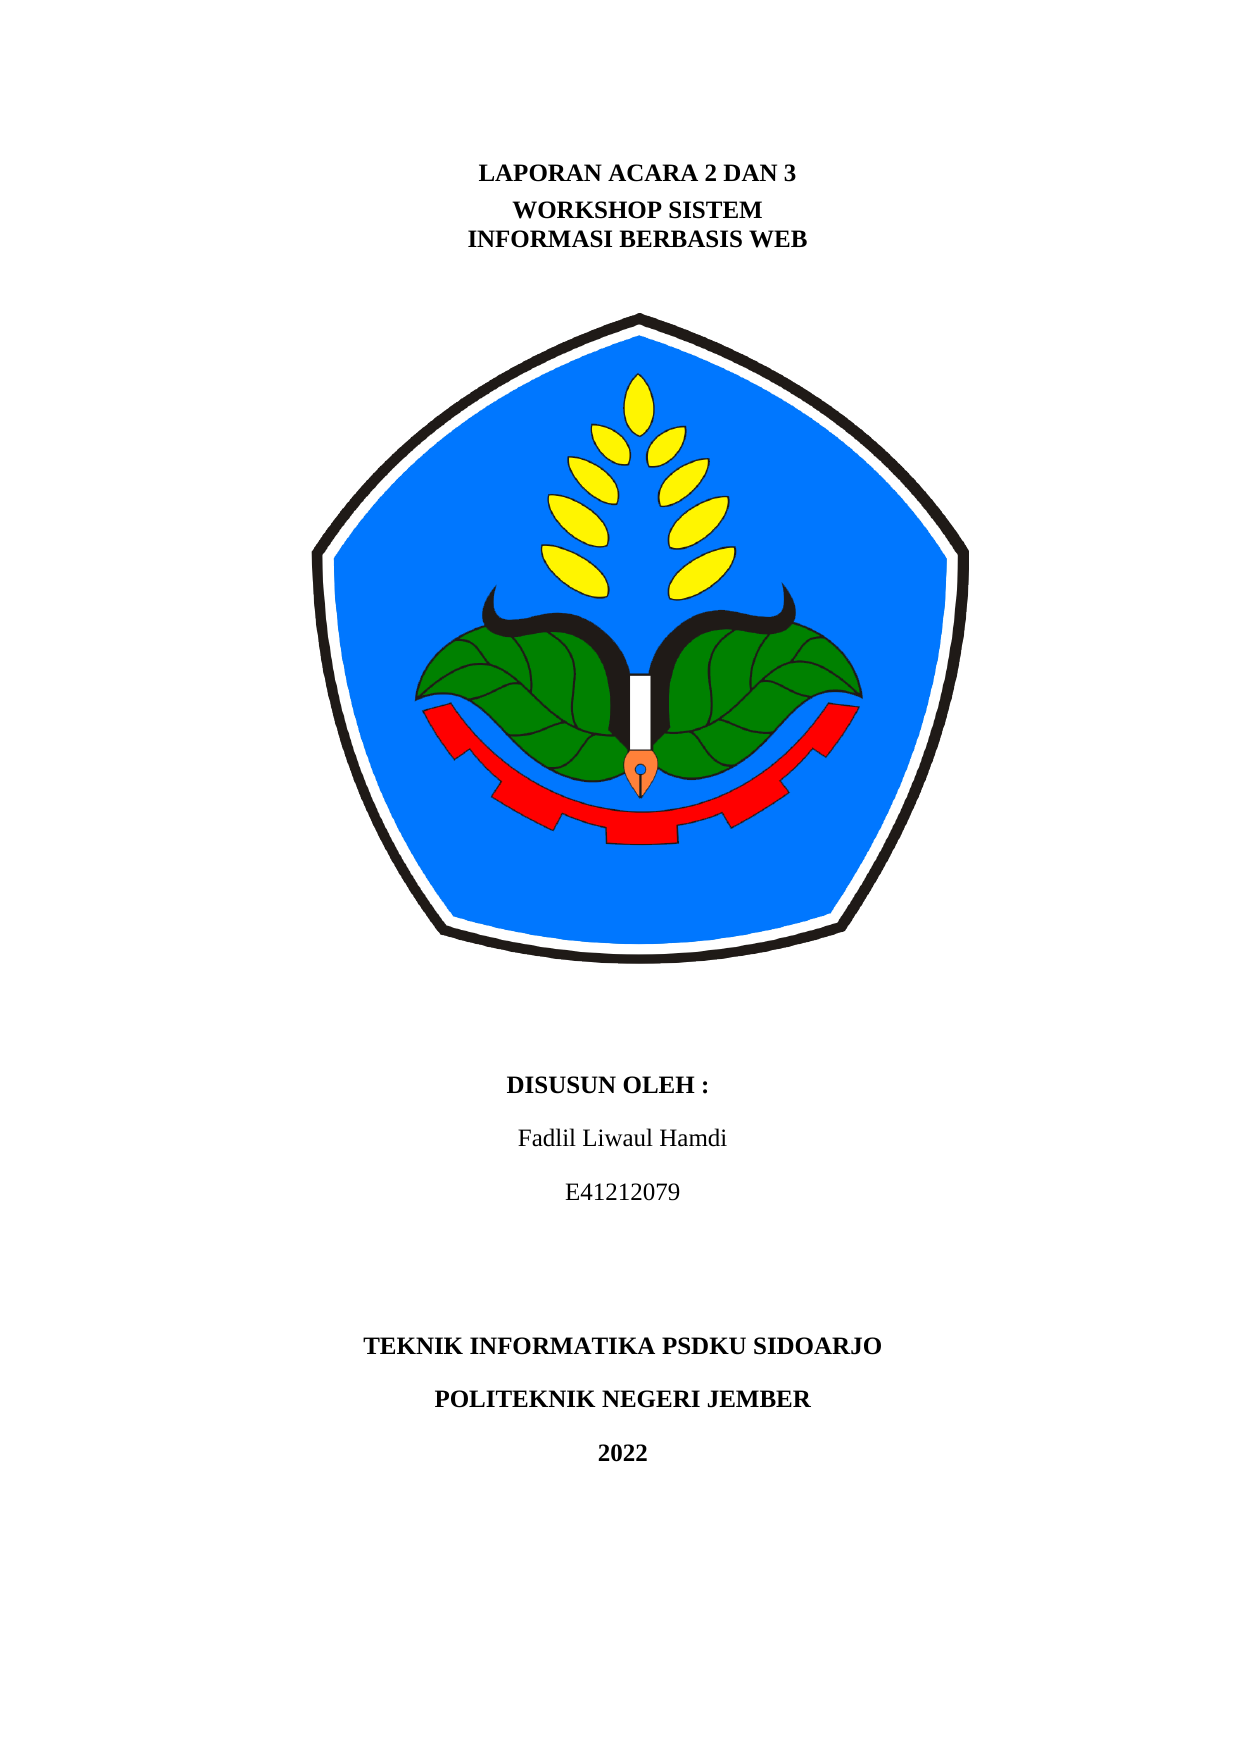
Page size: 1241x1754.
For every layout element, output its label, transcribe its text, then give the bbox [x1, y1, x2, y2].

text WORKSHOP SISTEM INFORMASI BERBASIS WEB [445, 195, 829, 253]
text Fadlil Liwaul Hamdi [312, 1123, 933, 1152]
text DISUSUN OLEH : [504, 1070, 711, 1099]
text LAPORAN ACARA 2 DAN 3 [445, 158, 829, 187]
text TEKNIK INFORMATIKA PSDKU SIDOARJO POLITEKNIK NEGERI JEMBER [312, 1331, 933, 1413]
text 2022 [312, 1438, 933, 1467]
text E41212079 [312, 1177, 933, 1206]
picture [311, 313, 969, 964]
